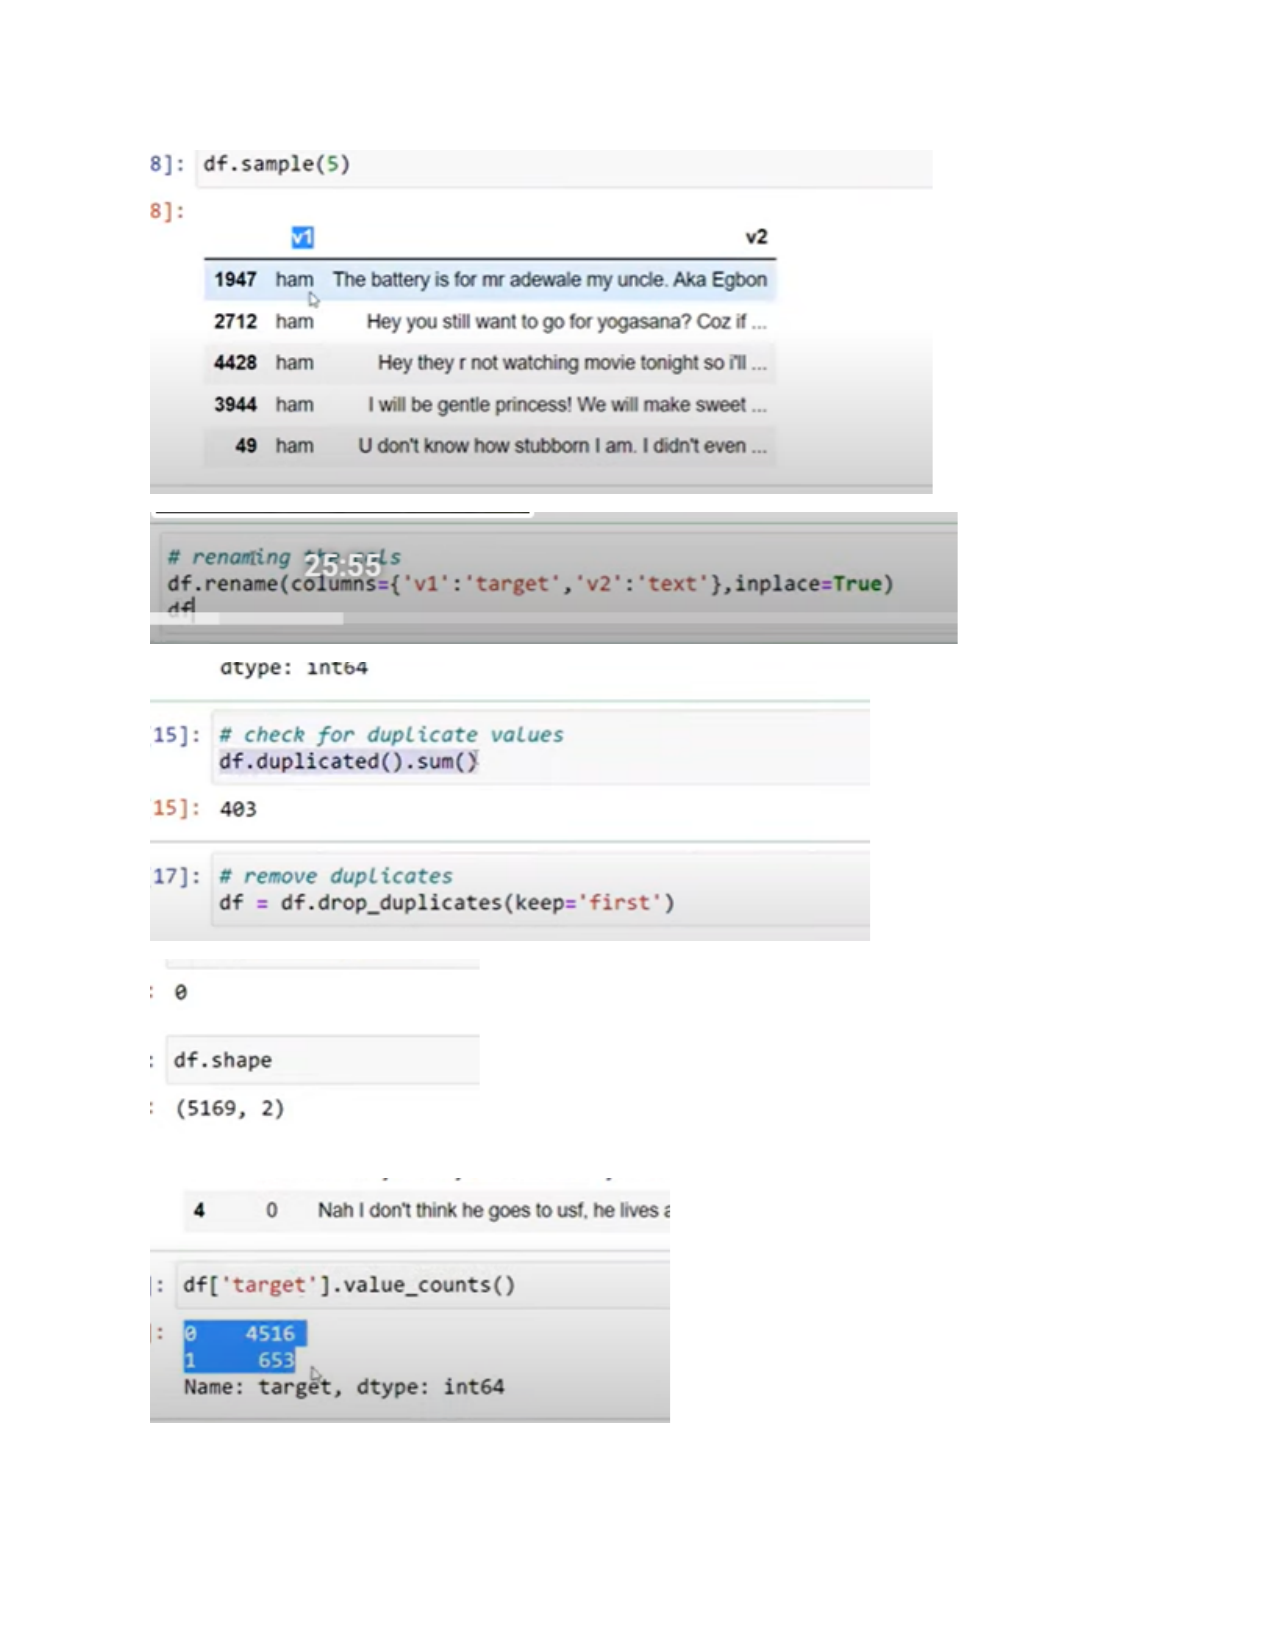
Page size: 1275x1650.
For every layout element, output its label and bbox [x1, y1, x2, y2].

picture [150, 959, 480, 1160]
picture [150, 1178, 671, 1423]
picture [150, 662, 871, 941]
picture [150, 150, 933, 494]
picture [150, 512, 958, 644]
